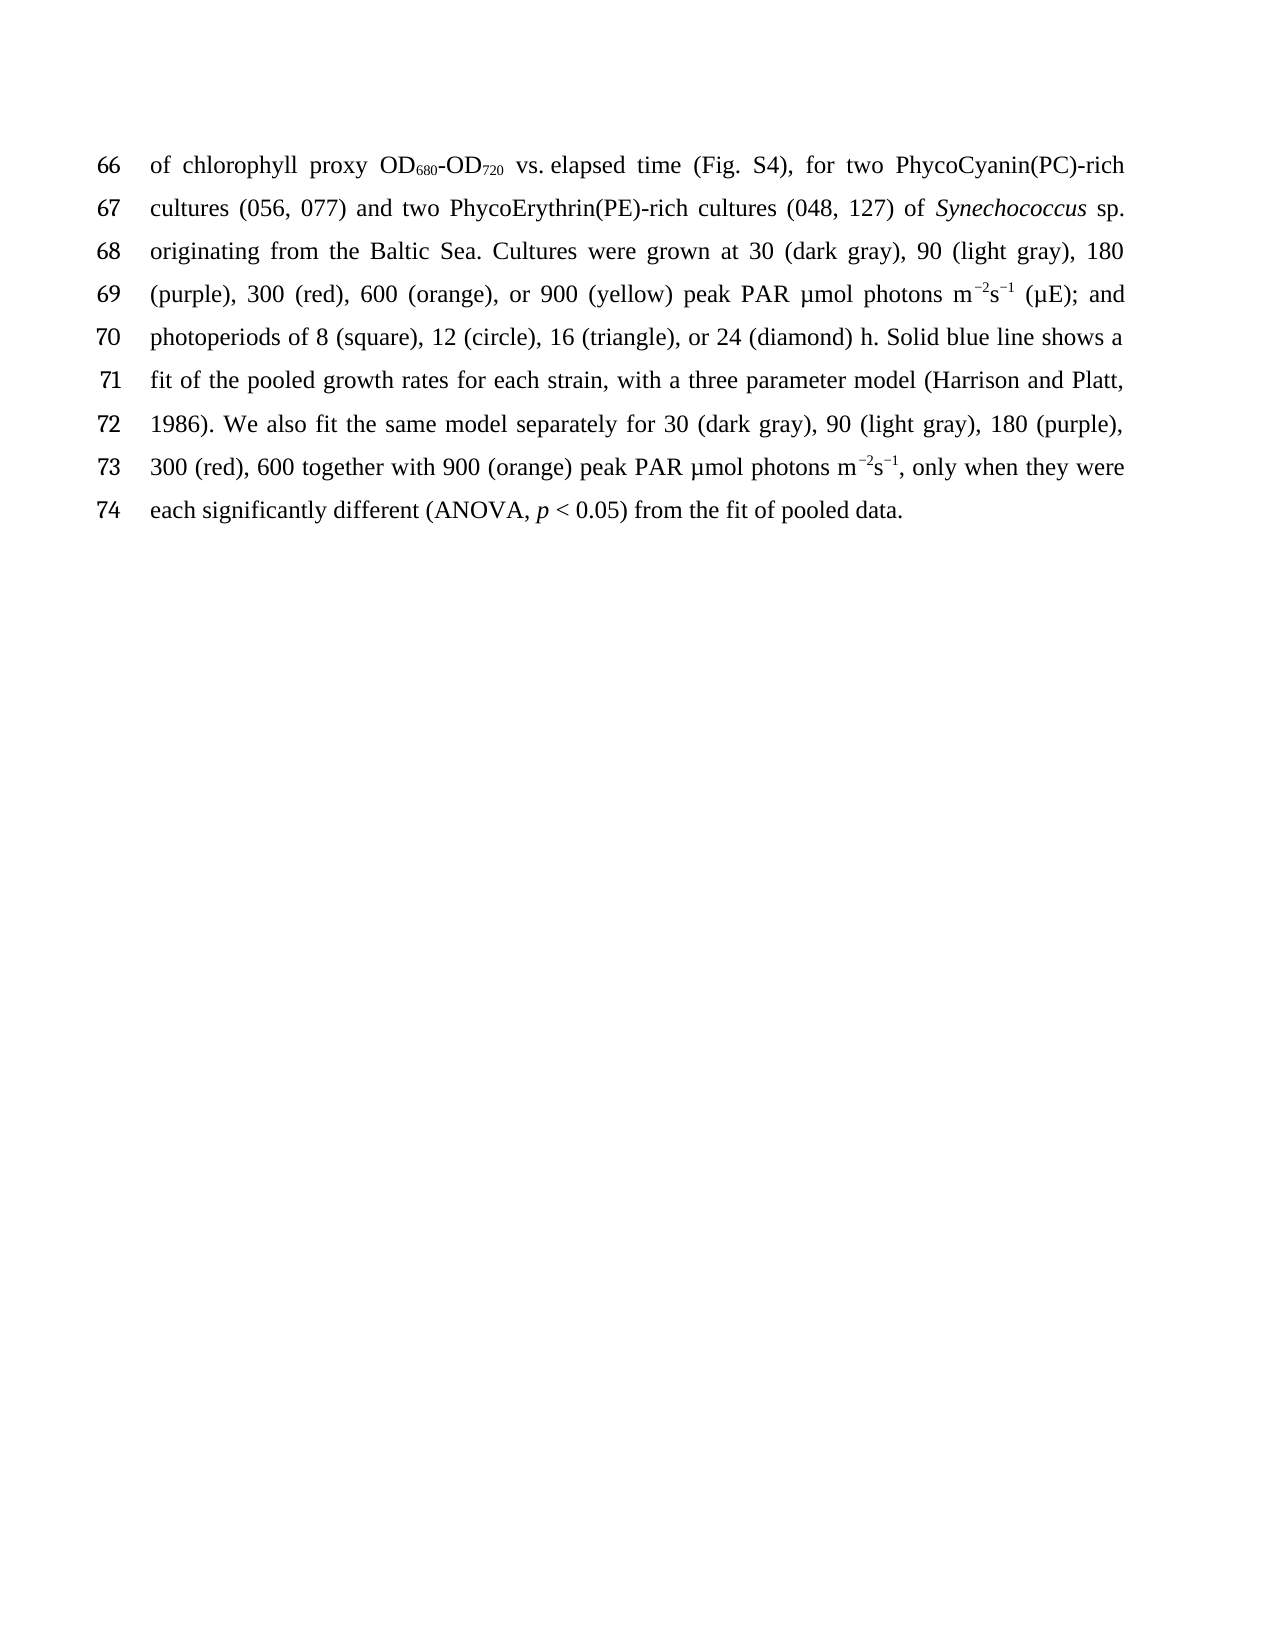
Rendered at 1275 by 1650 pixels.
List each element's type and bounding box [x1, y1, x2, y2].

text [150, 150, 1125, 524]
